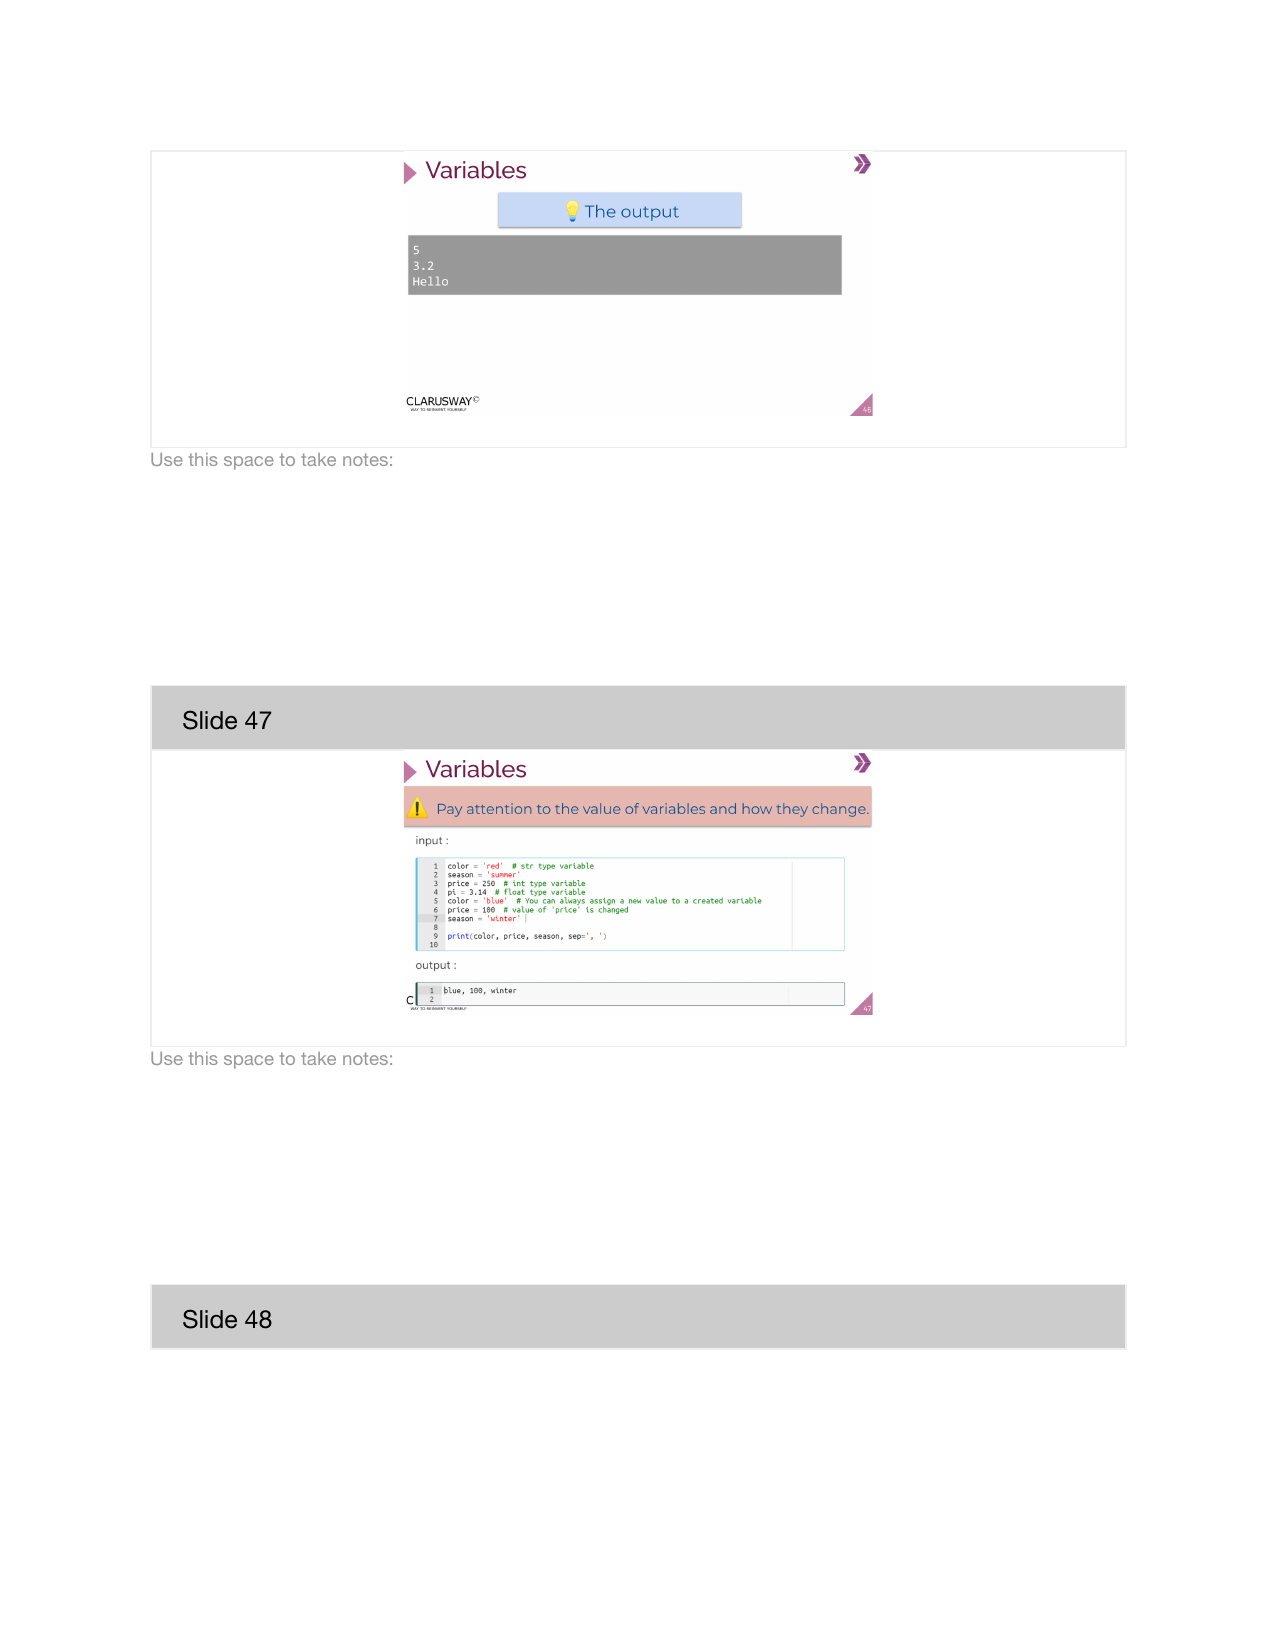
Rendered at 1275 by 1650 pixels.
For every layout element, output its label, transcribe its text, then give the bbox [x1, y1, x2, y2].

table_header Slide 47 [152, 686, 1125, 749]
text Use this space to take notes: [150, 1047, 1125, 1071]
table_header Slide 48 [152, 1285, 1125, 1348]
picture [403, 750, 873, 1015]
text Use this space to take notes: [150, 448, 1125, 472]
picture [403, 151, 873, 416]
table_cell [152, 751, 1125, 1046]
table_cell [152, 152, 1125, 447]
